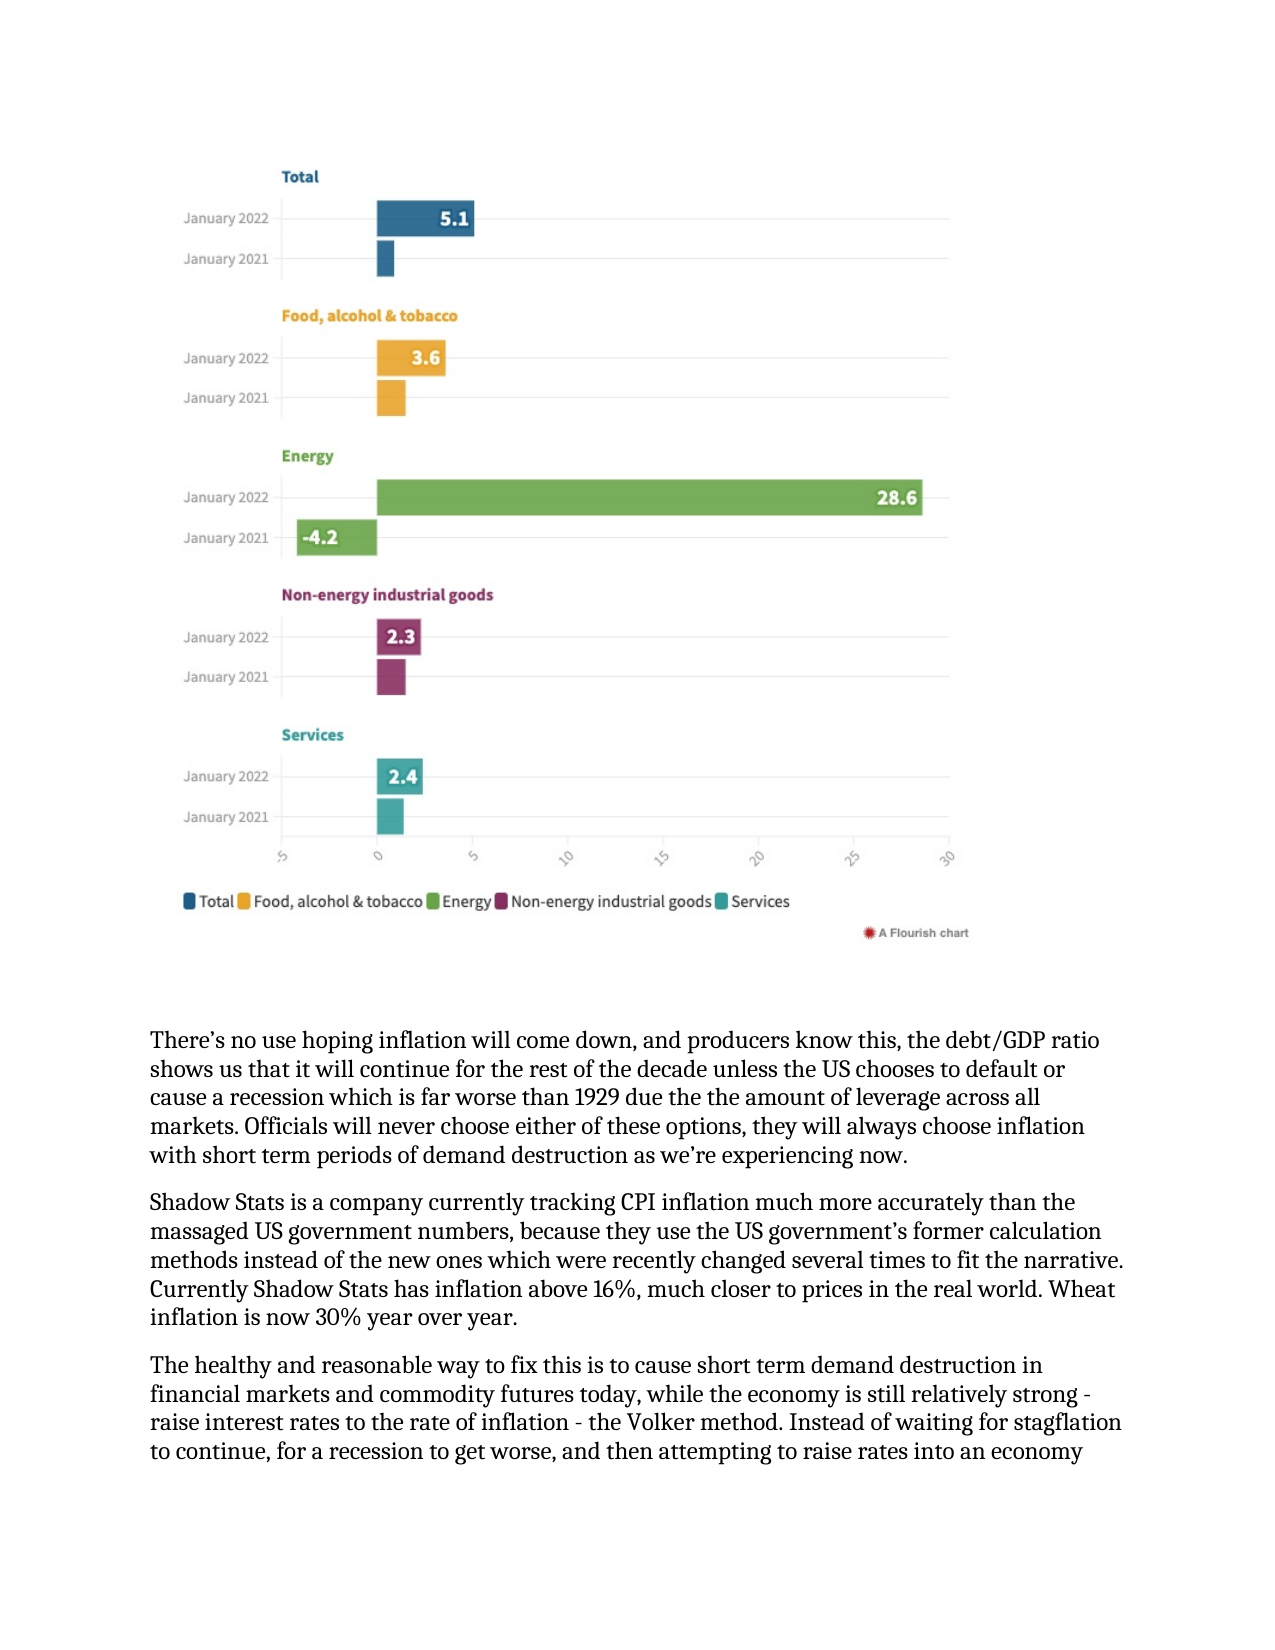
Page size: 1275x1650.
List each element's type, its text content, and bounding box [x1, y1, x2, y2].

text Shadow Stats is a company currently tracking CPI inflation much more accurately than the massaged US government numbers, because they use the US government’s former calculation methods instead of the new ones which were recently changed several times to fit the narrative. Currently Shadow Stats has inflation above 16%, much closer to prices in the real world. Wheat inflation is now 30% year over year. [150, 1188, 1125, 1332]
picture [168, 150, 1044, 979]
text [150, 1351, 1125, 1466]
text There’s no use hoping inflation will come down, and producers know this, the debt/GDP ratio shows us that it will continue for the rest of the decade unless the US chooses to default or cause a recession which is far worse than 1929 due the the amount of leverage across all markets. Officials will never choose either of these options, they will always choose inflation with short term periods of demand destruction as we’re experiencing now. [150, 997, 1125, 1169]
